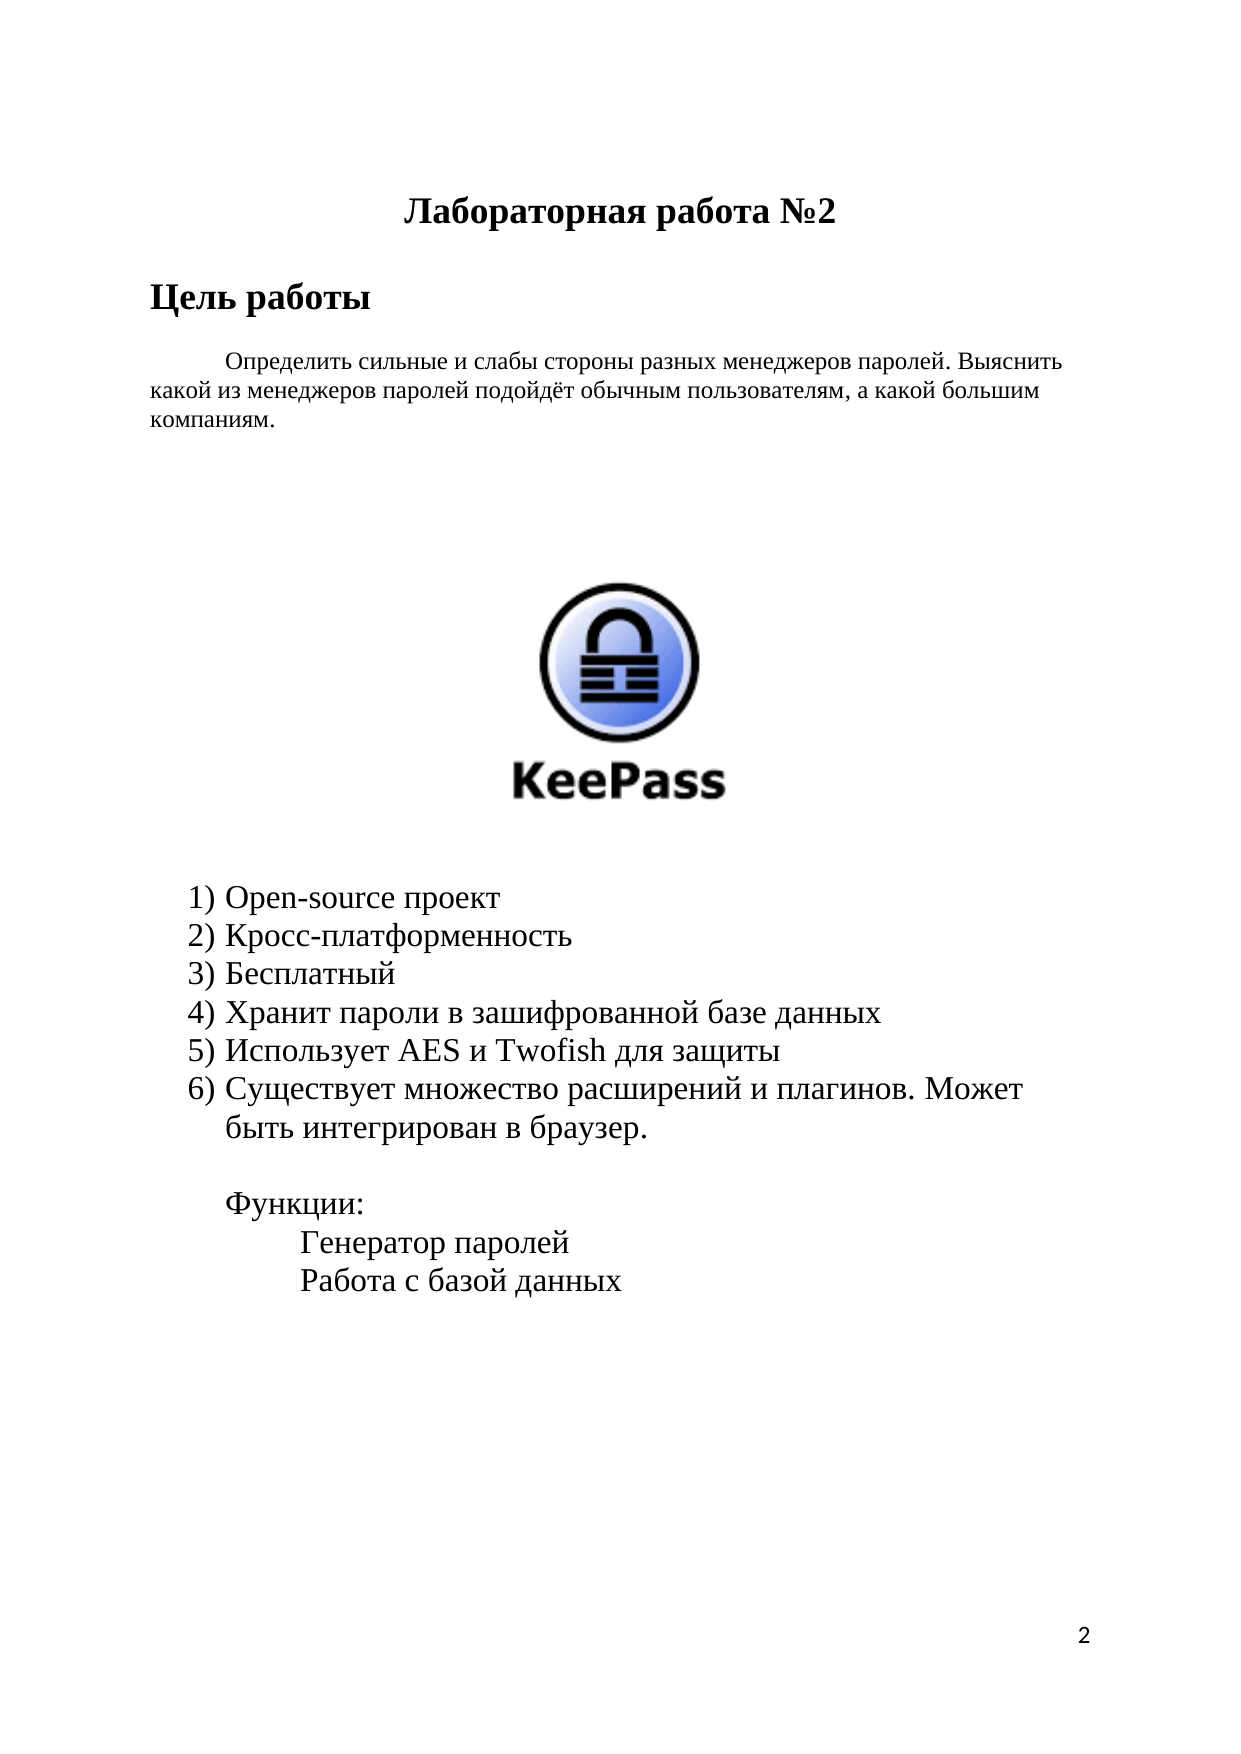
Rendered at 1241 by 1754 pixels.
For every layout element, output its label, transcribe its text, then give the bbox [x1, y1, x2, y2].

text Определить сильные и слабы стороны разных менеджеров паролей. Выяснить какой из менеджеров паролей подойдёт обычным пользователям, а какой большим компаниям. [150, 346, 1090, 433]
list Существует множество расширений и плагинов. Может быть интегрирован в браузер. [187, 1068, 1090, 1145]
text Лабораторная работа №2 [150, 188, 1090, 231]
list Open-source проект [187, 877, 1090, 915]
list Кросс-платформенность [187, 915, 1090, 953]
picture [341, 518, 899, 877]
text Цель работы [150, 274, 1090, 318]
list Работа с базой данных [225, 1260, 1090, 1298]
list Бесплатный [187, 953, 1090, 992]
list Хранит пароли в зашифрованной базе данных [187, 992, 1090, 1030]
list Функции: [225, 1183, 1090, 1222]
list Генератор паролей [225, 1222, 1090, 1260]
list Использует AES и Twofish для защиты [187, 1030, 1090, 1068]
